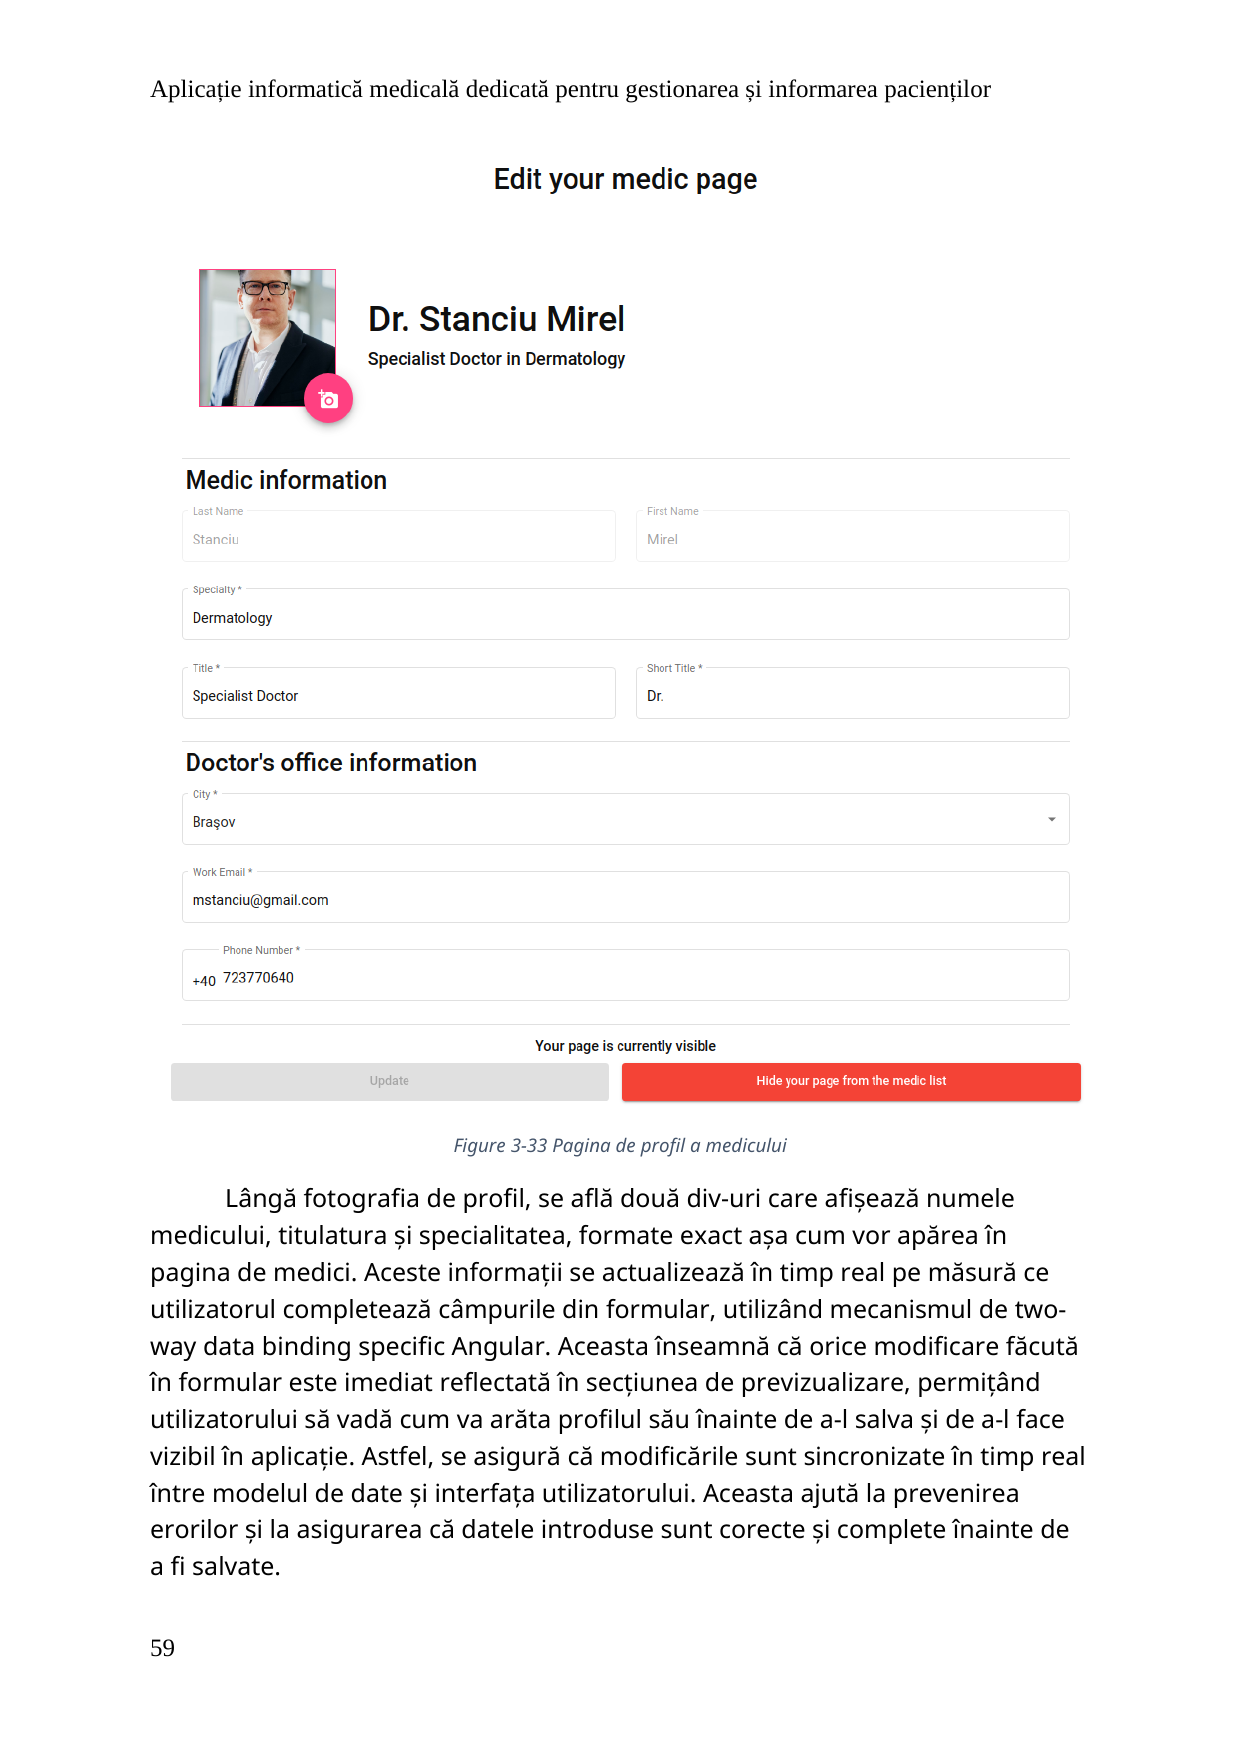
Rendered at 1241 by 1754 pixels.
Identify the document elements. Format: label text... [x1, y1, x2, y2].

text Lângă fotografia de profil, se află două div-uri care afișează numele medicului, titulatura și specialitatea, formate exact așa cum vor apărea în pagina de medici. Aceste informații se actualizează în timp real pe măsură ce utilizatorul completează câmpurile din formular, utilizând mecanismul de two-way data binding specific Angular. Aceasta înseamnă că orice modificare făcută în formular este imediat reflectată în secțiunea de previzualizare, permițând utilizatorului să vadă cum va arăta profilul său înainte de a-l salva și de a-l face vizibil în aplicație. Astfel, se asigură că modificările sunt sincronizate în timp real între modelul de date și interfața utilizatorului. Aceasta ajută la prevenirea erorilor și la asigurarea că datele introduse sunt corecte și complete înainte de a fi salvate. [150, 1181, 1090, 1583]
picture [153, 150, 1087, 1114]
